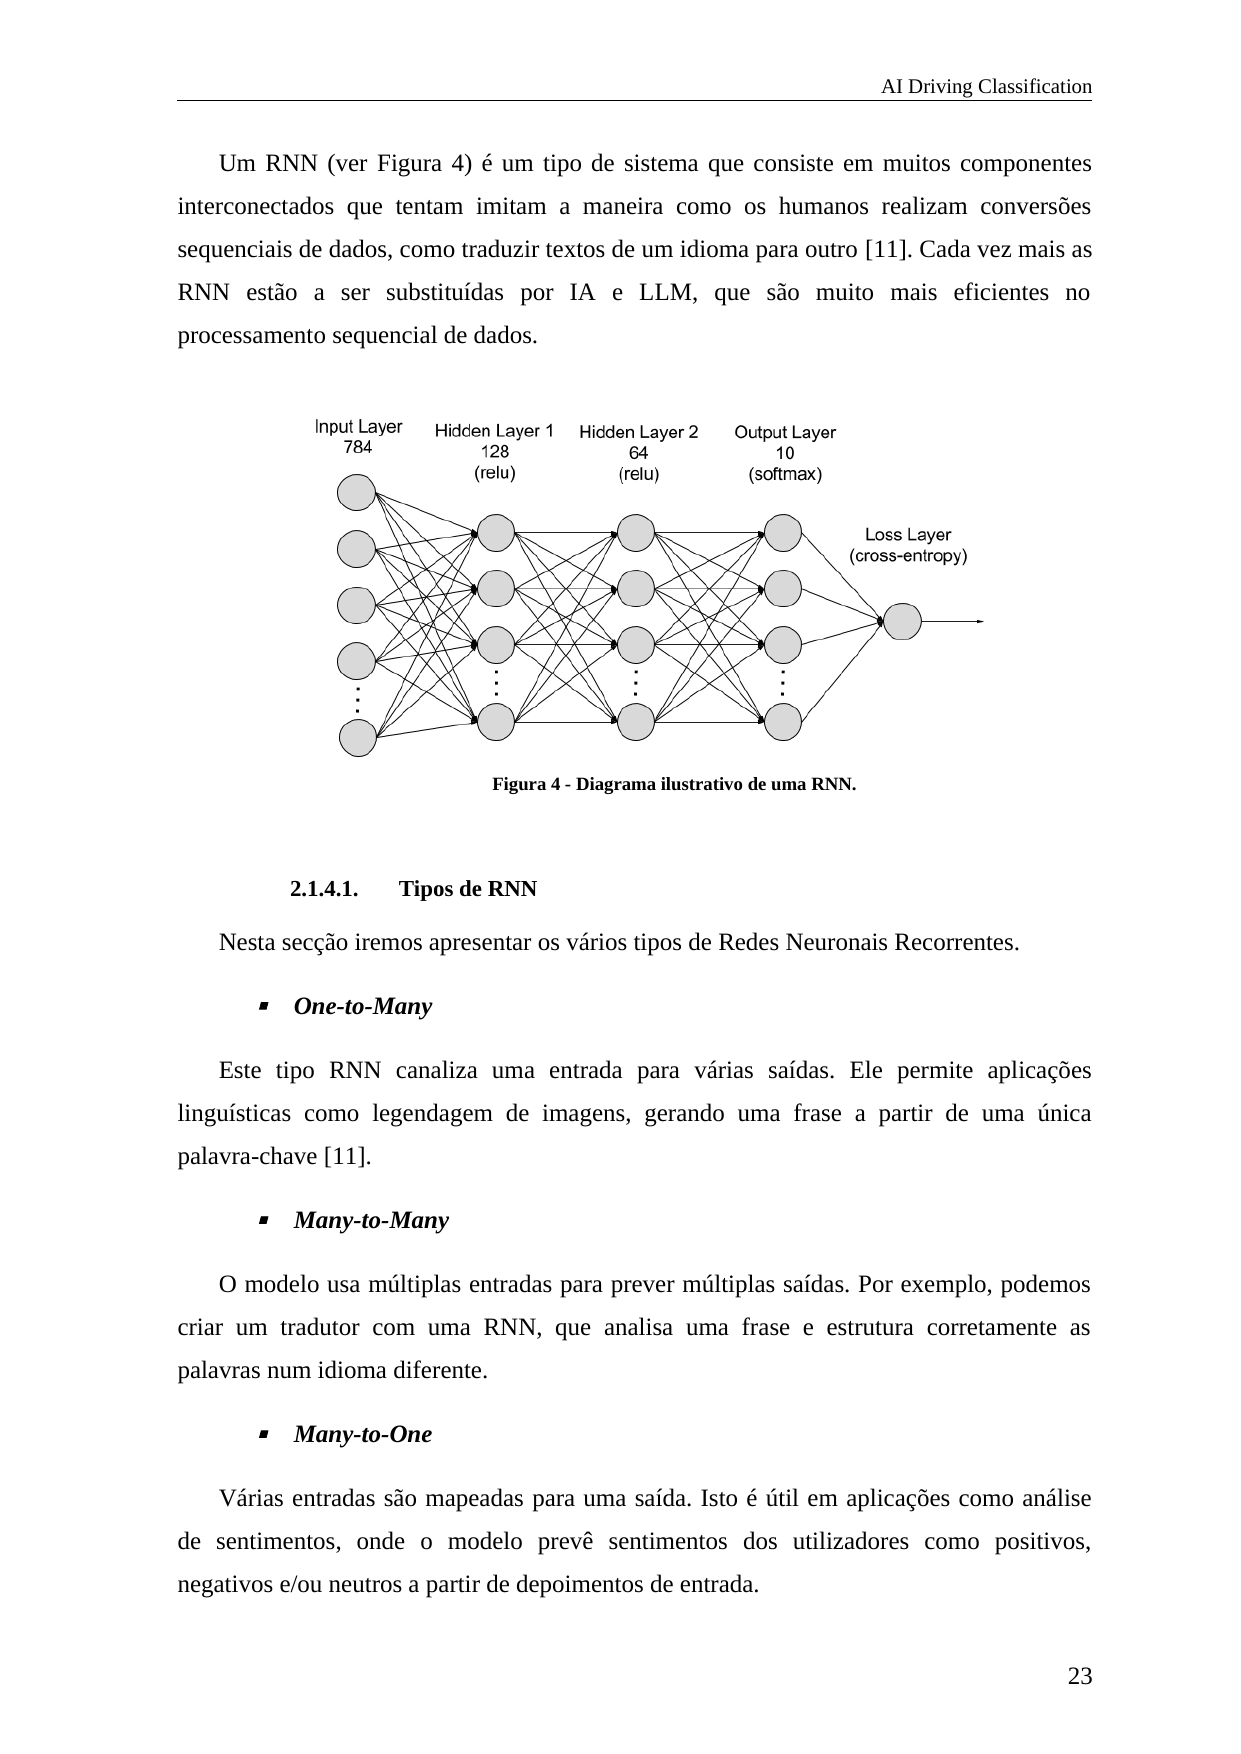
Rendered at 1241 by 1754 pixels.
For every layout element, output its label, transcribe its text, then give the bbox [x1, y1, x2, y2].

picture [284, 384, 1027, 759]
subtitle Tipos de RNN [290, 875, 1092, 901]
list One-to-Many [256, 991, 1092, 1019]
list Many-to-Many [256, 1205, 1092, 1234]
text Várias entradas são mapeadas para uma saída. Isto é útil em aplicações como análise de sentimentos, onde o modelo prevê sentimentos dos utilizadores como positivos, negativos e/ou neutros a partir de depoimentos de entrada. [177, 1483, 1092, 1598]
list Many-to-One [256, 1419, 1092, 1448]
text O modelo usa múltiplas entradas para prever múltiplas saídas. Por exemplo, podemos criar um tradutor com uma RNN, que analisa uma frase e estrutura corretamente as palavras num idioma diferente. [177, 1269, 1092, 1384]
text Este tipo RNN canaliza uma entrada para várias saídas. Ele permite aplicações linguísticas como legendagem de imagens, gerando uma frase a partir de uma única palavra-chave . [177, 1055, 1092, 1170]
table_header Figura 4 - Diagrama ilustrativo de uma RNN. [177, 384, 1092, 837]
text Nesta secção iremos apresentar os vários tipos de Redes Neuronais Recorrentes. [177, 927, 1092, 956]
text Um RNN (ver Figura 2) é um tipo de sistema que consiste em muitos componentes interconectados que tentam imitam a maneira como os humanos realizam conversões sequenciais de dados, como traduzir textos de um idioma para outro . Cada vez mais as RNN estão a ser substituídas por IA e LLM, que são muito mais eficientes no processamento sequencial de dados. [177, 148, 1092, 349]
